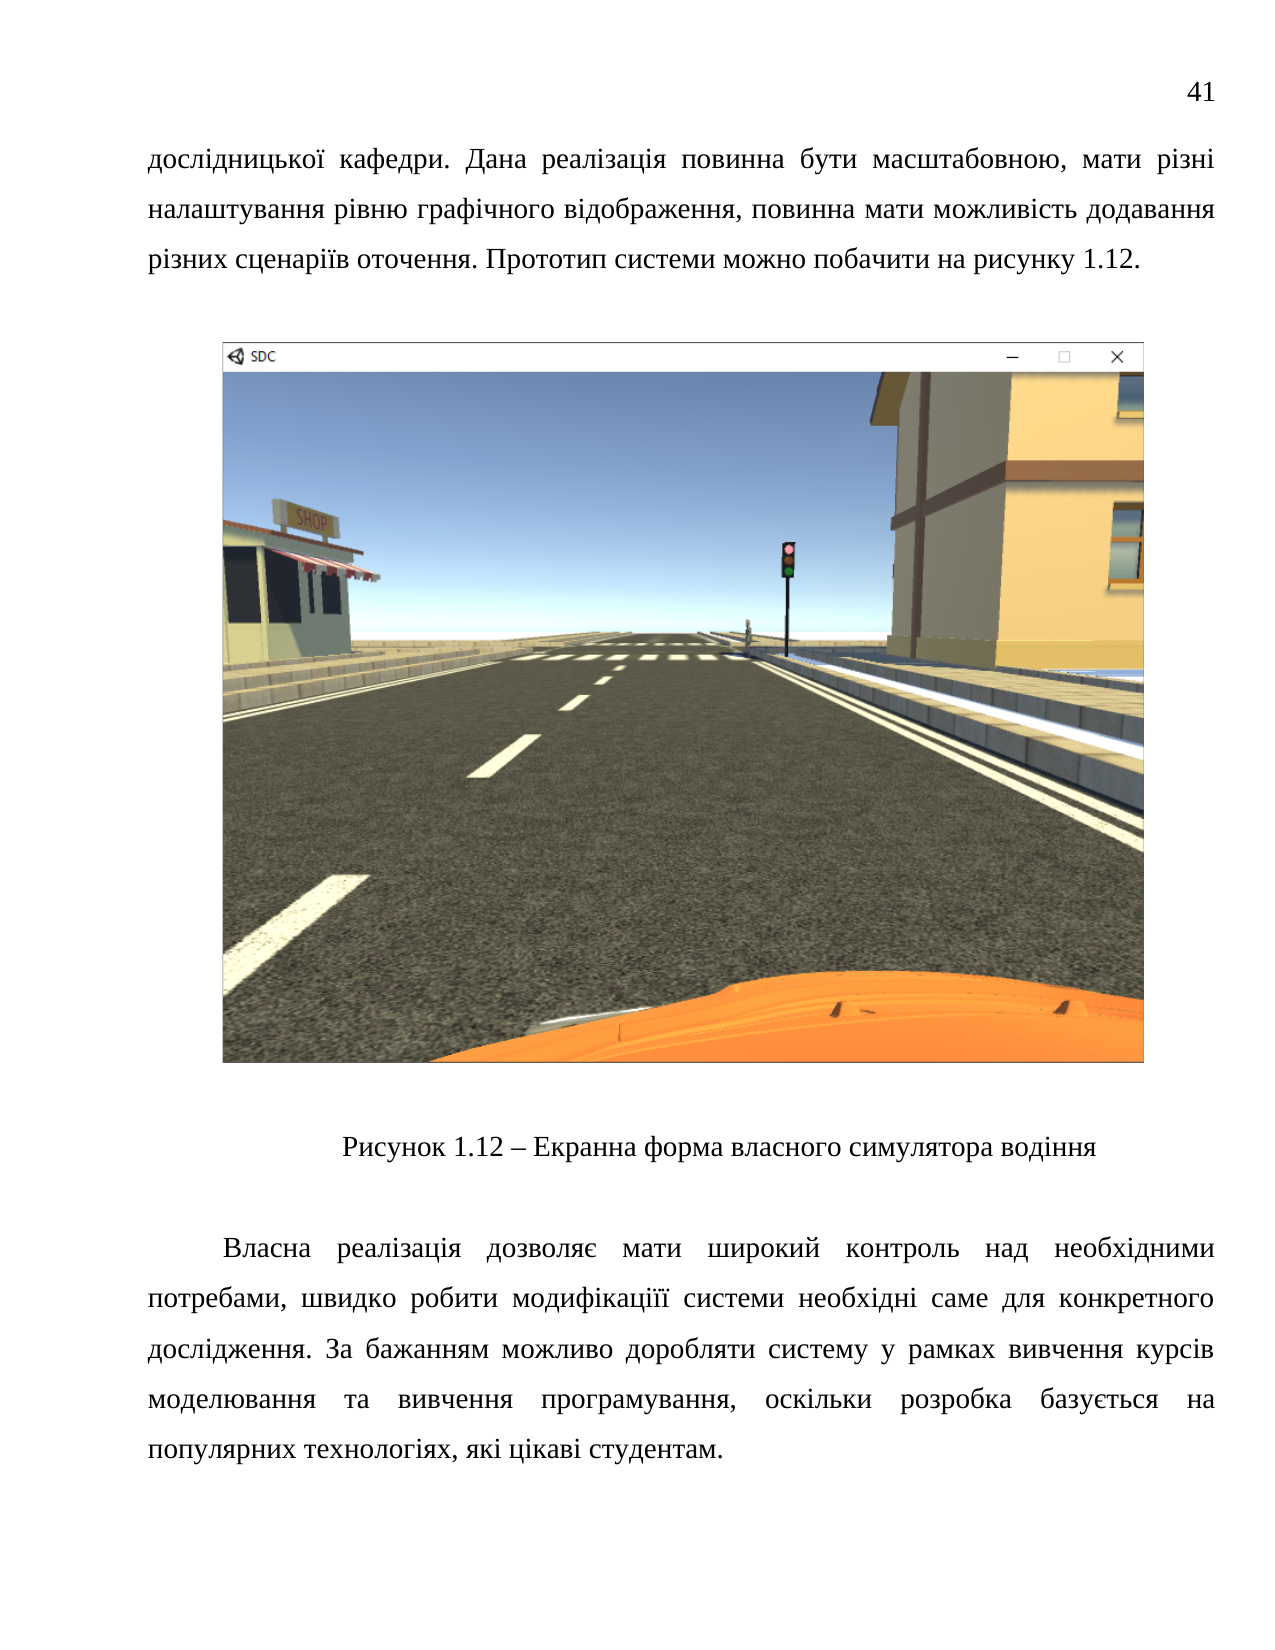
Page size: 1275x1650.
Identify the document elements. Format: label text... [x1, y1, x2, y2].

text Рисунок 1.12 – Екранна форма власного симулятора водіння [148, 1129, 1216, 1163]
picture [222, 342, 1144, 1063]
text Власна реалізація дозволяє мати широкий контроль над необхідними потребами, швидко робити модифікаціїї системи необхідні саме для конкретного дослідження. За бажанням можливо доробляти систему у рамках вивчення курсів моделювання та вивчення програмування, оскільки розробка базується на популярних технологіях, які цікаві студентам. [148, 1230, 1216, 1465]
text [148, 141, 1216, 275]
